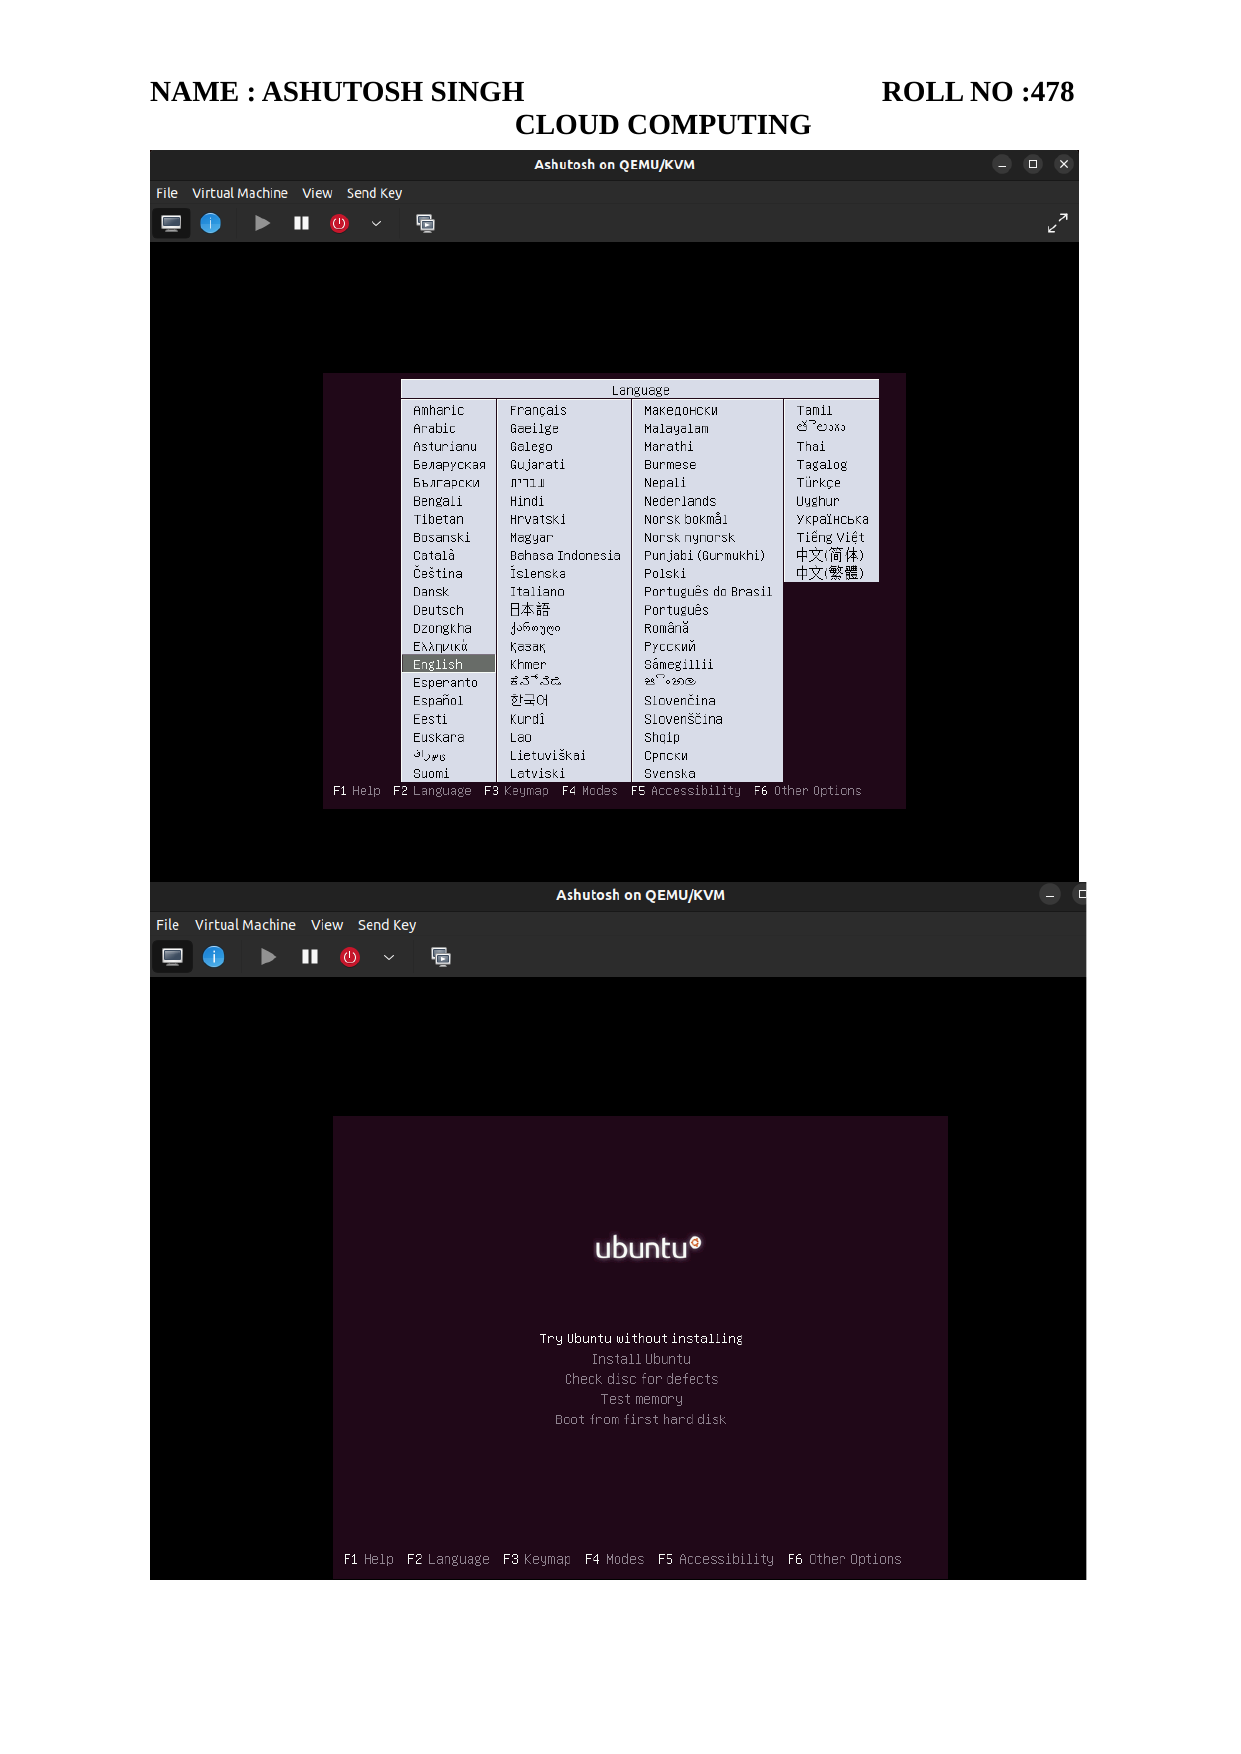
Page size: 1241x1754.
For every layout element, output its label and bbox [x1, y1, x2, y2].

picture [150, 150, 1087, 1580]
